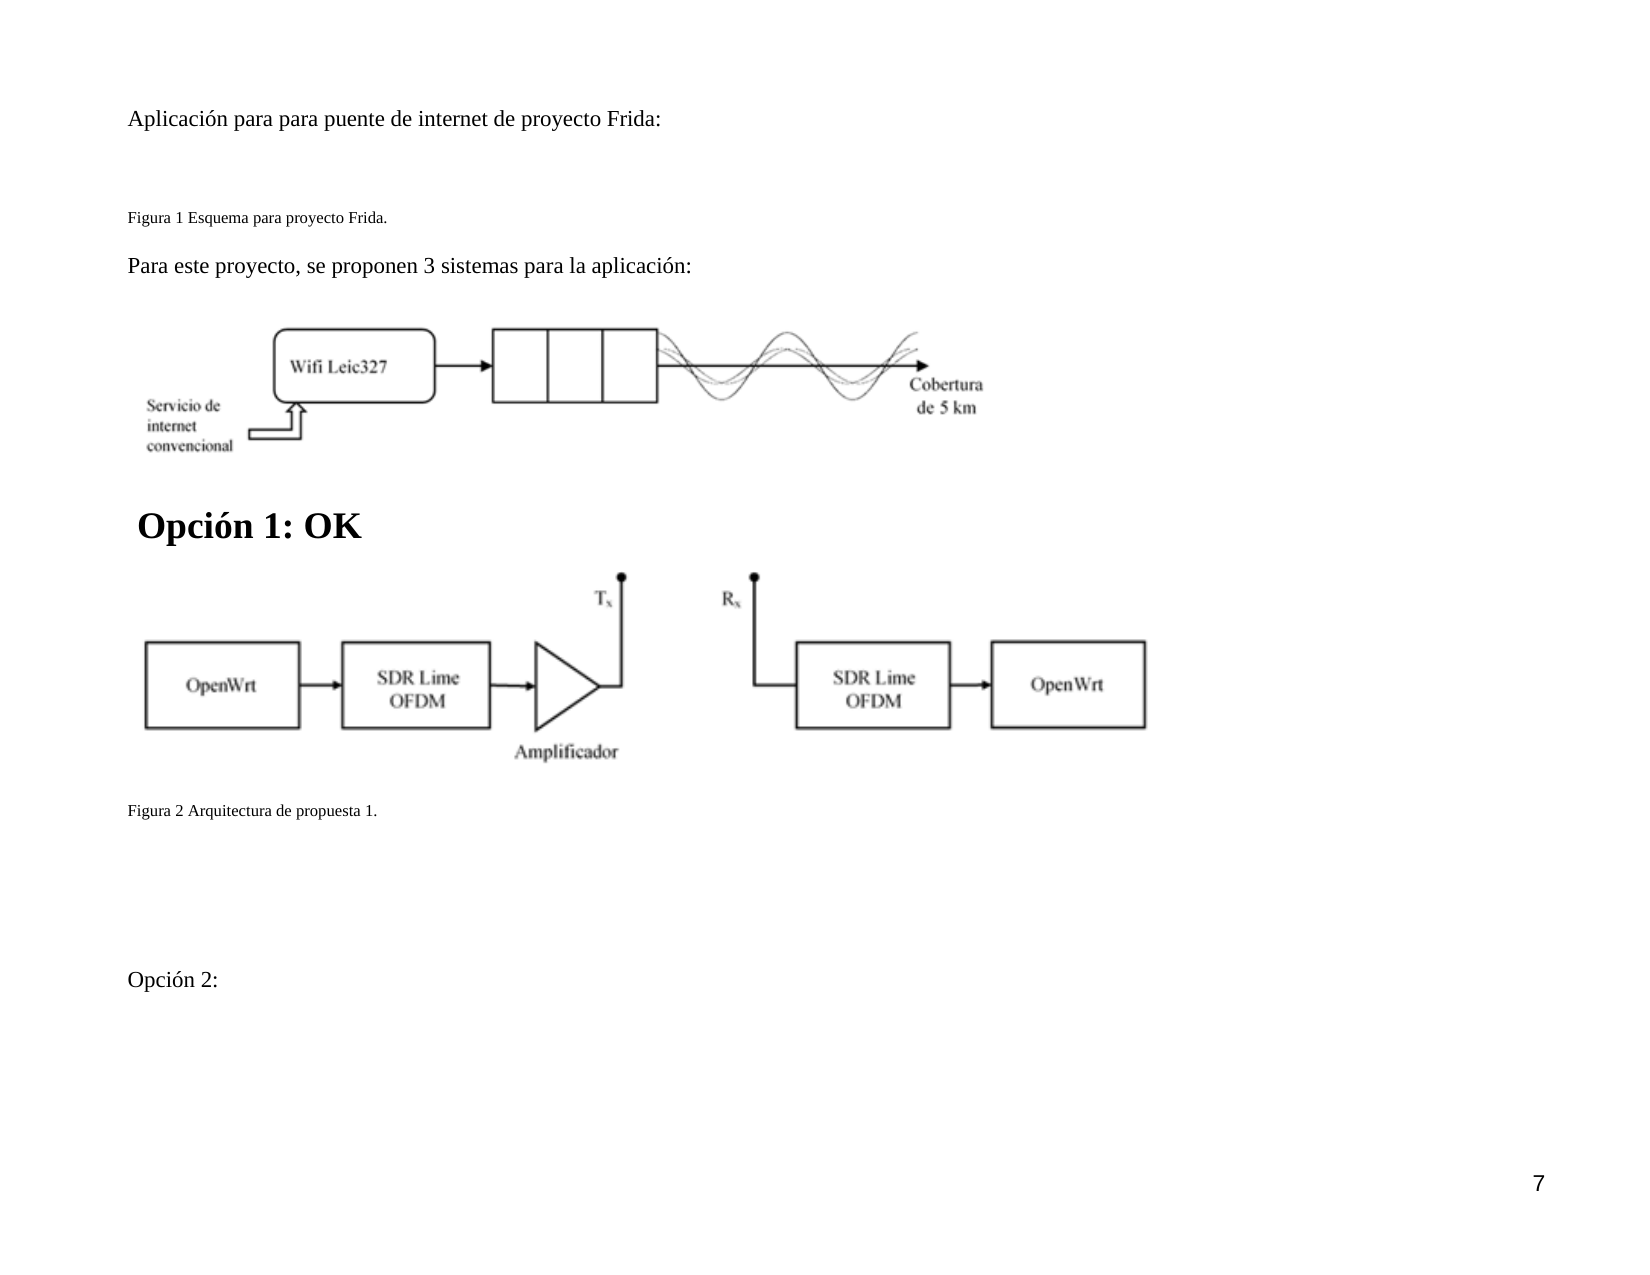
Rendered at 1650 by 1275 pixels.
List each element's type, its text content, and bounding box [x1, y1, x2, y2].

text Figura 1 Esquema para proyecto Frida. [127, 208, 1545, 227]
text Opción 2: [127, 966, 1545, 992]
picture [127, 571, 1166, 776]
text Aplicación para para puente de internet de proyecto Frida: [127, 105, 1545, 131]
picture [127, 303, 1003, 460]
text Para este proyecto, se proponen 3 sistemas para la aplicación: [127, 252, 1545, 278]
text Figura 2 Arquitectura de propuesta 1. [127, 801, 1545, 820]
